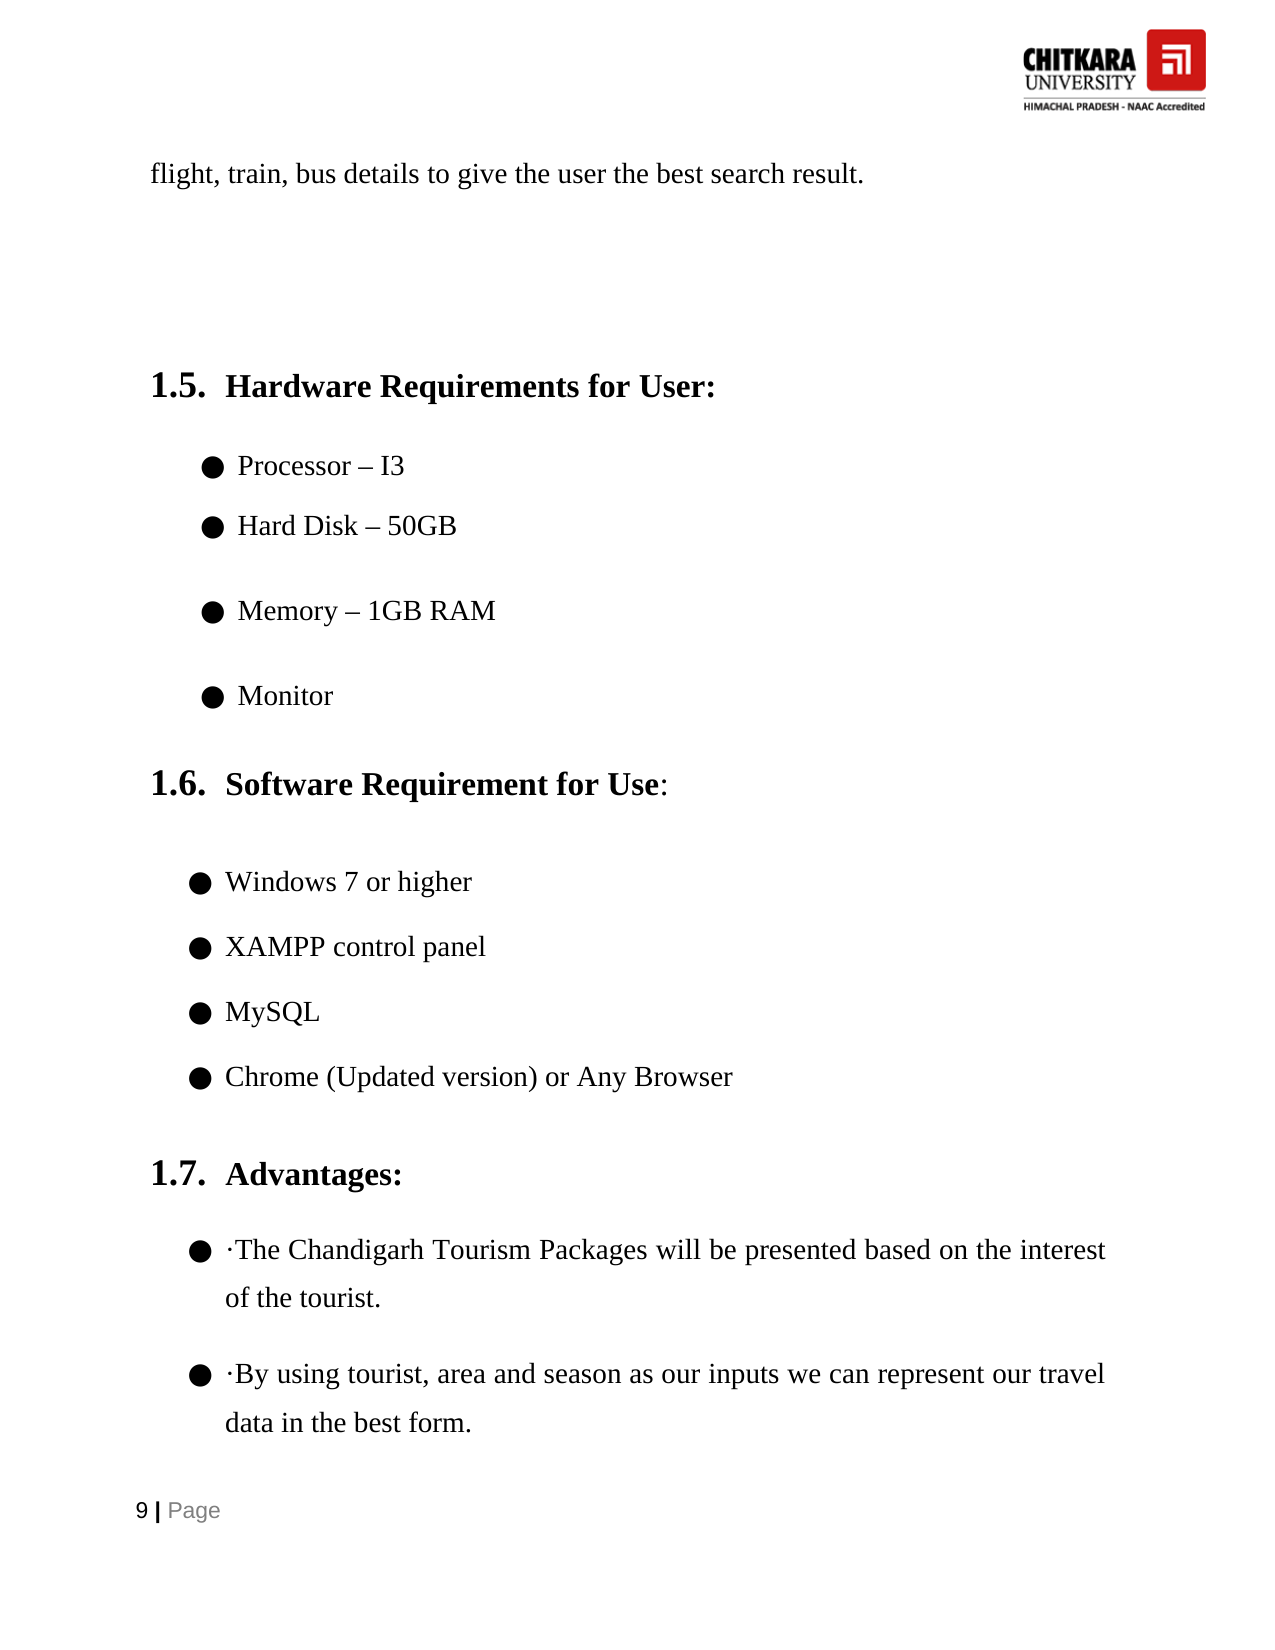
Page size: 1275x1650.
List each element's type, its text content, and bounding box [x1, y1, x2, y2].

subtitle Advantages: [150, 1150, 1144, 1193]
subtitle ·By using tourist, area and season as our inputs we can represent our travel data in the best form. [187, 1341, 1107, 1438]
list Monitor [200, 662, 1144, 722]
list Memory – 1GB RAM [200, 577, 1144, 637]
subtitle ·The Chandigarh Tourism Packages will be presented based on the interest of the tourist. [187, 1216, 1107, 1314]
list Hard Disk – 50GB [200, 492, 1144, 552]
list Chrome (Updated version) or Any Browser [187, 1043, 1144, 1103]
subtitle Hardware Requirements for User: [150, 363, 1144, 406]
picture [1023, 29, 1206, 113]
list MySQL [187, 978, 1144, 1038]
list XAMPP control panel [187, 913, 1144, 973]
list Windows 7 or higher [187, 849, 1144, 908]
subtitle Software Requirement for Use: [150, 760, 1144, 803]
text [150, 156, 1144, 190]
list Processor – I3 [200, 432, 1144, 492]
